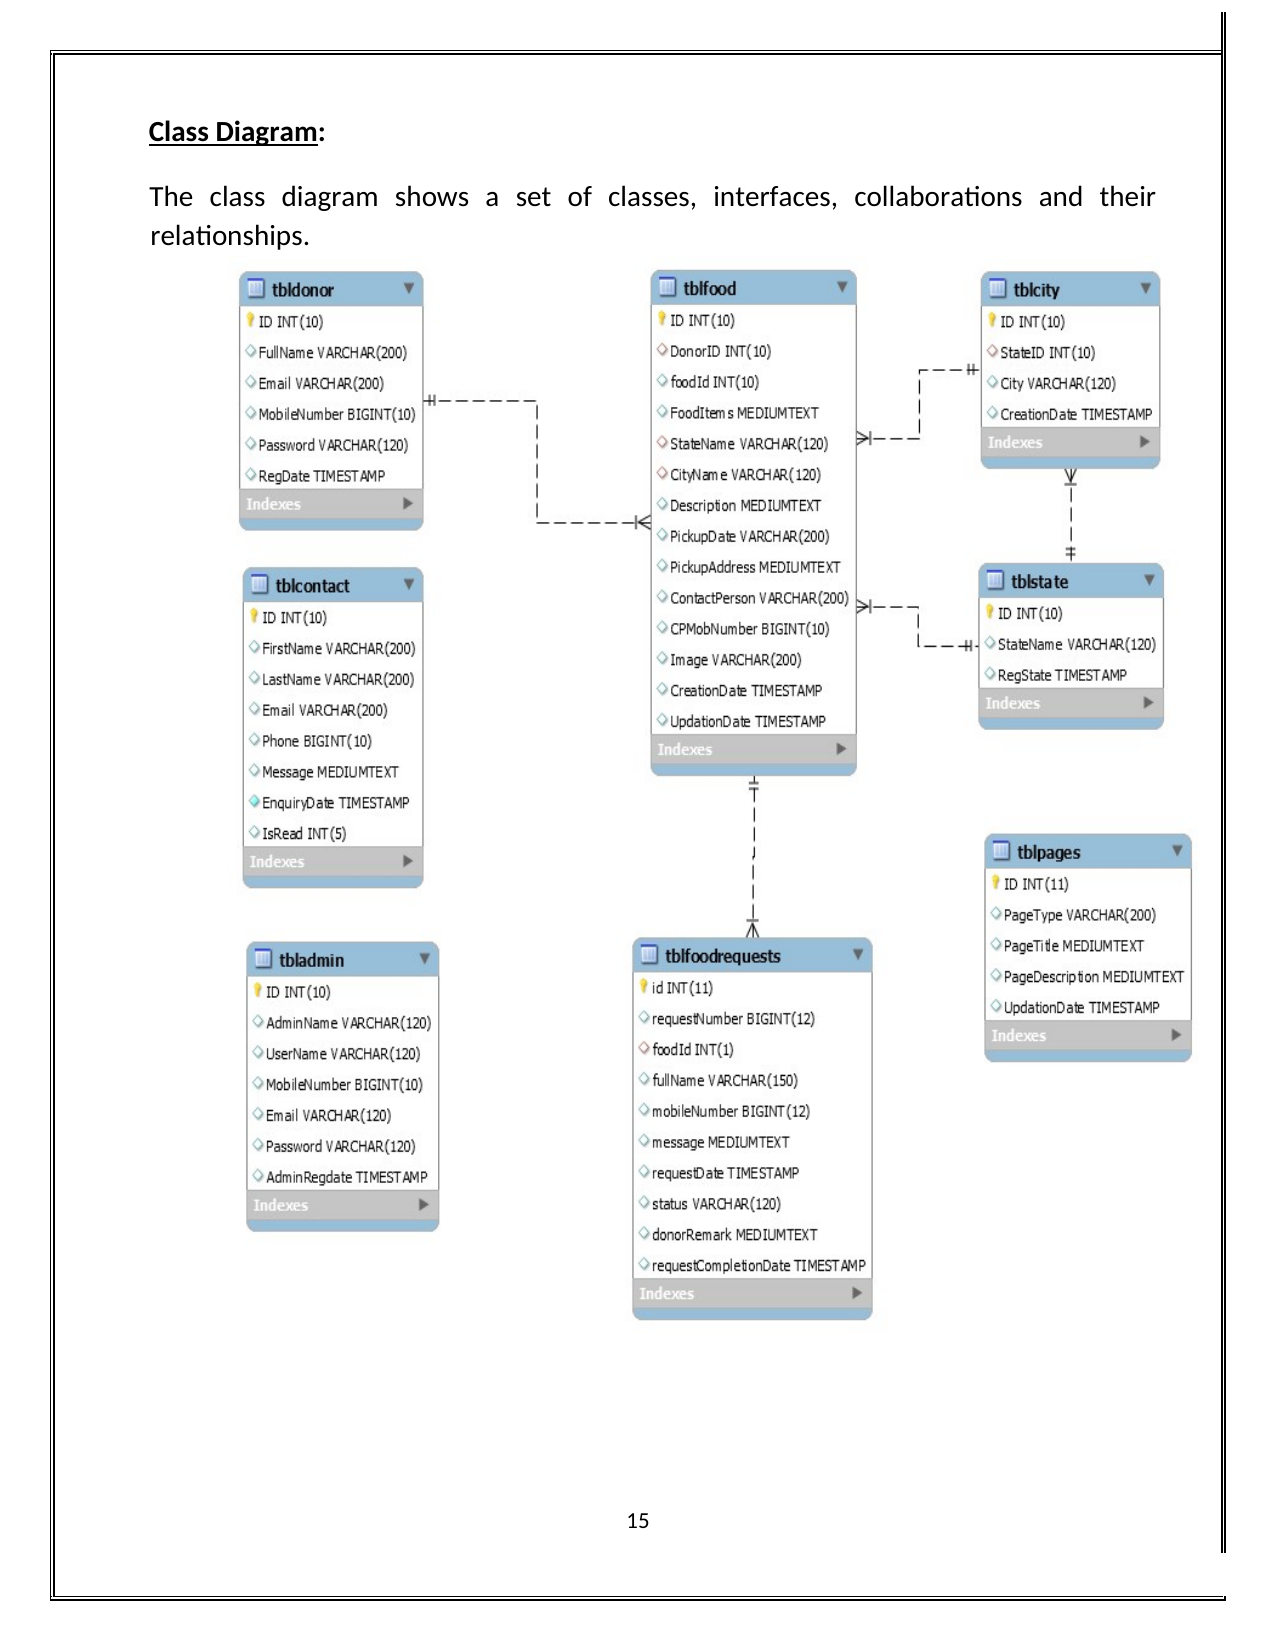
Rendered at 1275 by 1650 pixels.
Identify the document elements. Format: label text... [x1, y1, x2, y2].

picture [227, 256, 1203, 1333]
text Class Diagram: [148, 113, 1221, 149]
text The class diagram shows a set of classes, interfaces, collaborations and their relationships. [149, 178, 1158, 253]
